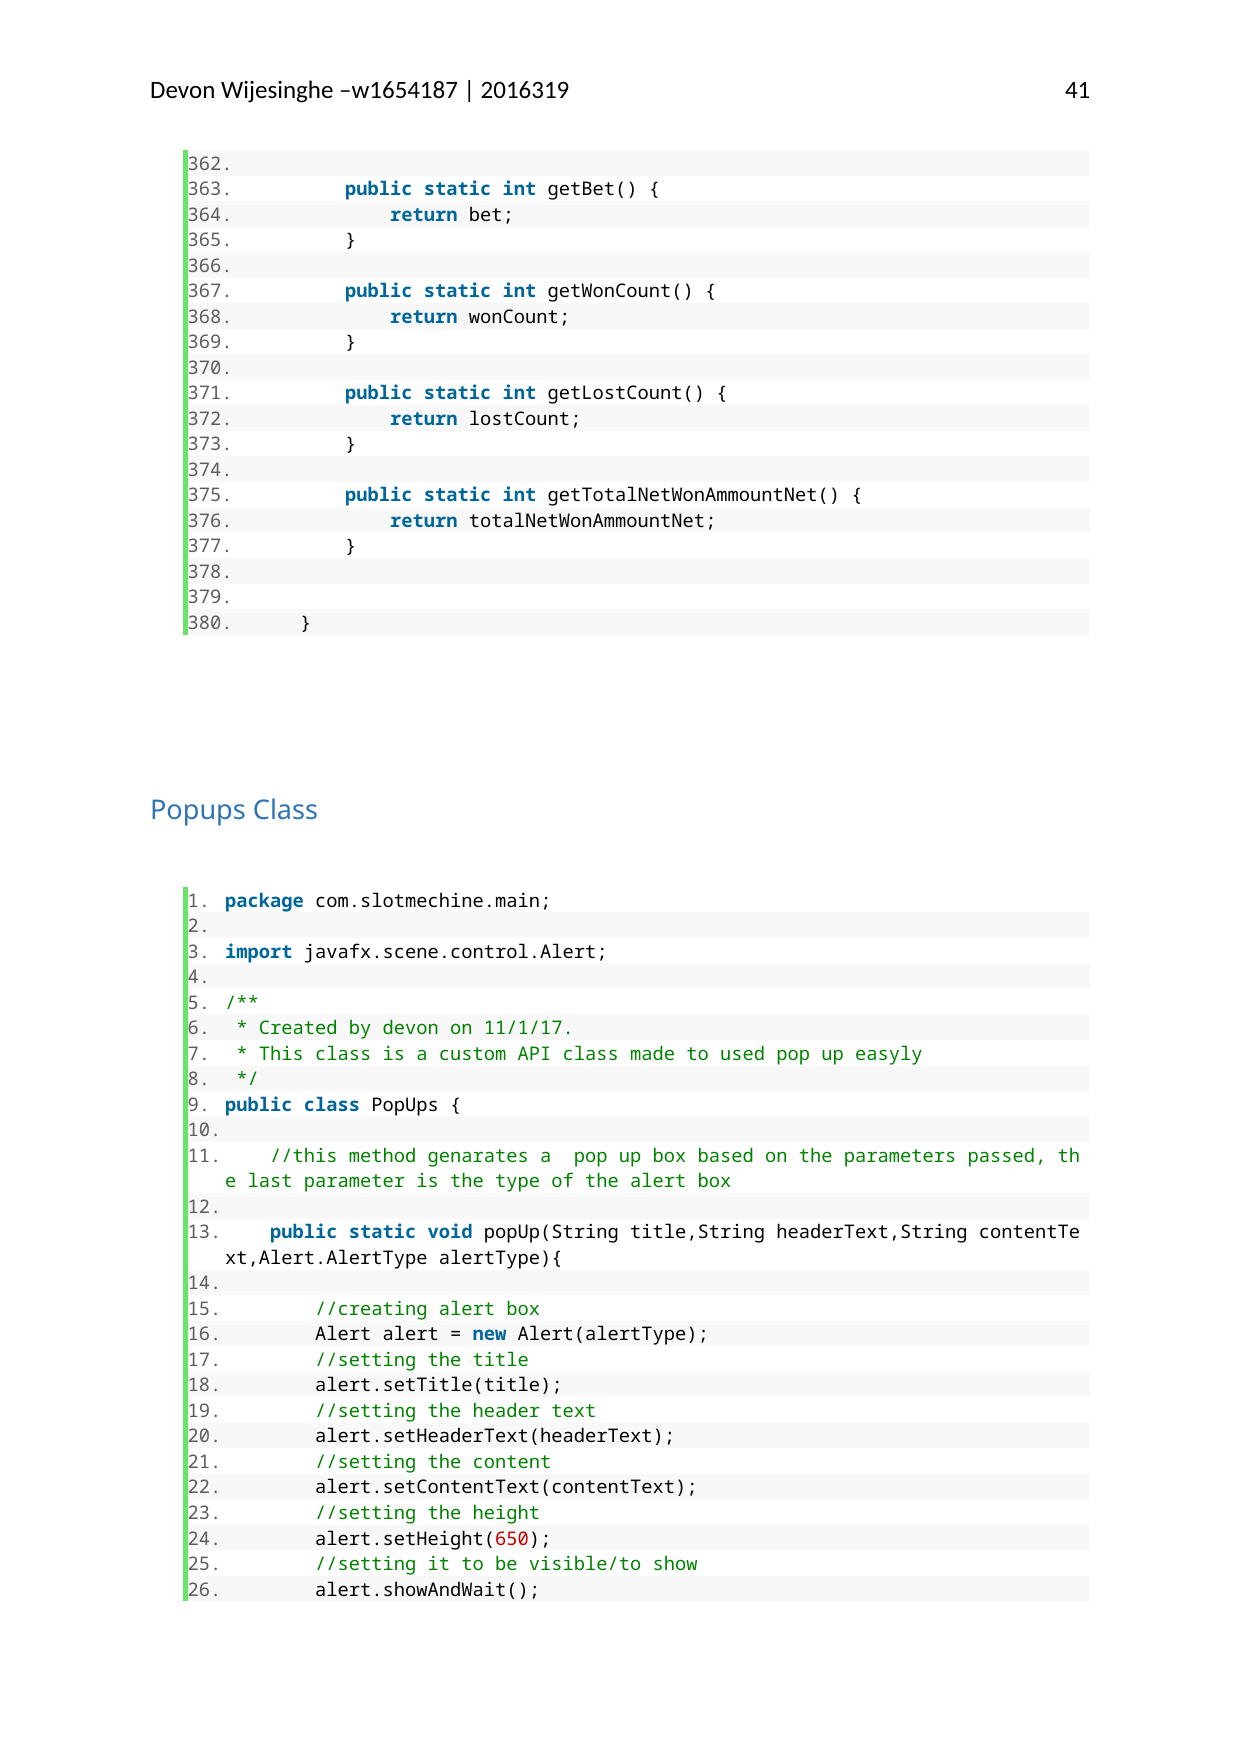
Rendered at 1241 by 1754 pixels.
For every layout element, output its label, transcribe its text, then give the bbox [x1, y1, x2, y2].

list Alert alert = new Alert(alertType); [188, 1321, 1090, 1346]
list alert.setTitle(title); [188, 1372, 1090, 1397]
list alert.setHeight(650); [188, 1525, 1090, 1550]
list alert.showAndWait(); [188, 1576, 1090, 1601]
list //setting the content [188, 1448, 1090, 1474]
list //setting the height [188, 1499, 1090, 1525]
list public static int getWonCount() { [188, 278, 1090, 303]
list } [188, 329, 1090, 354]
list */ [188, 1066, 1090, 1091]
list public static int getLostCount() { [188, 380, 1090, 405]
list //setting the title [188, 1346, 1090, 1372]
list return wonCount; [188, 303, 1090, 329]
list public static int getBet() { [188, 176, 1090, 201]
list public static void popUp(String title,String headerText,String contentText,Alert.AlertType alertType){ [188, 1219, 1090, 1270]
list //setting the header text [188, 1397, 1090, 1423]
list } [188, 431, 1090, 456]
list //creating alert box [188, 1295, 1090, 1321]
list * Created by devon on 11/1/17. [188, 1014, 1090, 1040]
list package com.slotmechine.main; [188, 887, 1090, 912]
list } [188, 227, 1090, 252]
list //setting it to be visible/to show [188, 1550, 1090, 1576]
list public class PopUps { [188, 1091, 1090, 1117]
list alert.setContentText(contentText); [188, 1474, 1090, 1499]
list } [188, 609, 1090, 635]
list /** [188, 989, 1090, 1014]
list //this method genarates a pop up box based on the parameters passed, the last parameter is the type of the alert box [188, 1142, 1090, 1193]
list public static int getTotalNetWonAmmountNet() { [188, 482, 1090, 507]
subtitle Popups Class [150, 790, 1090, 827]
list alert.setHeaderText(headerText); [188, 1423, 1090, 1448]
list return lostCount; [188, 405, 1090, 431]
list import javafx.scene.control.Alert; [188, 938, 1090, 963]
list * This class is a custom API class made to used pop up easyly [188, 1040, 1090, 1066]
list return totalNetWonAmmountNet; [188, 507, 1090, 533]
list return bet; [188, 201, 1090, 227]
list } [188, 533, 1090, 558]
